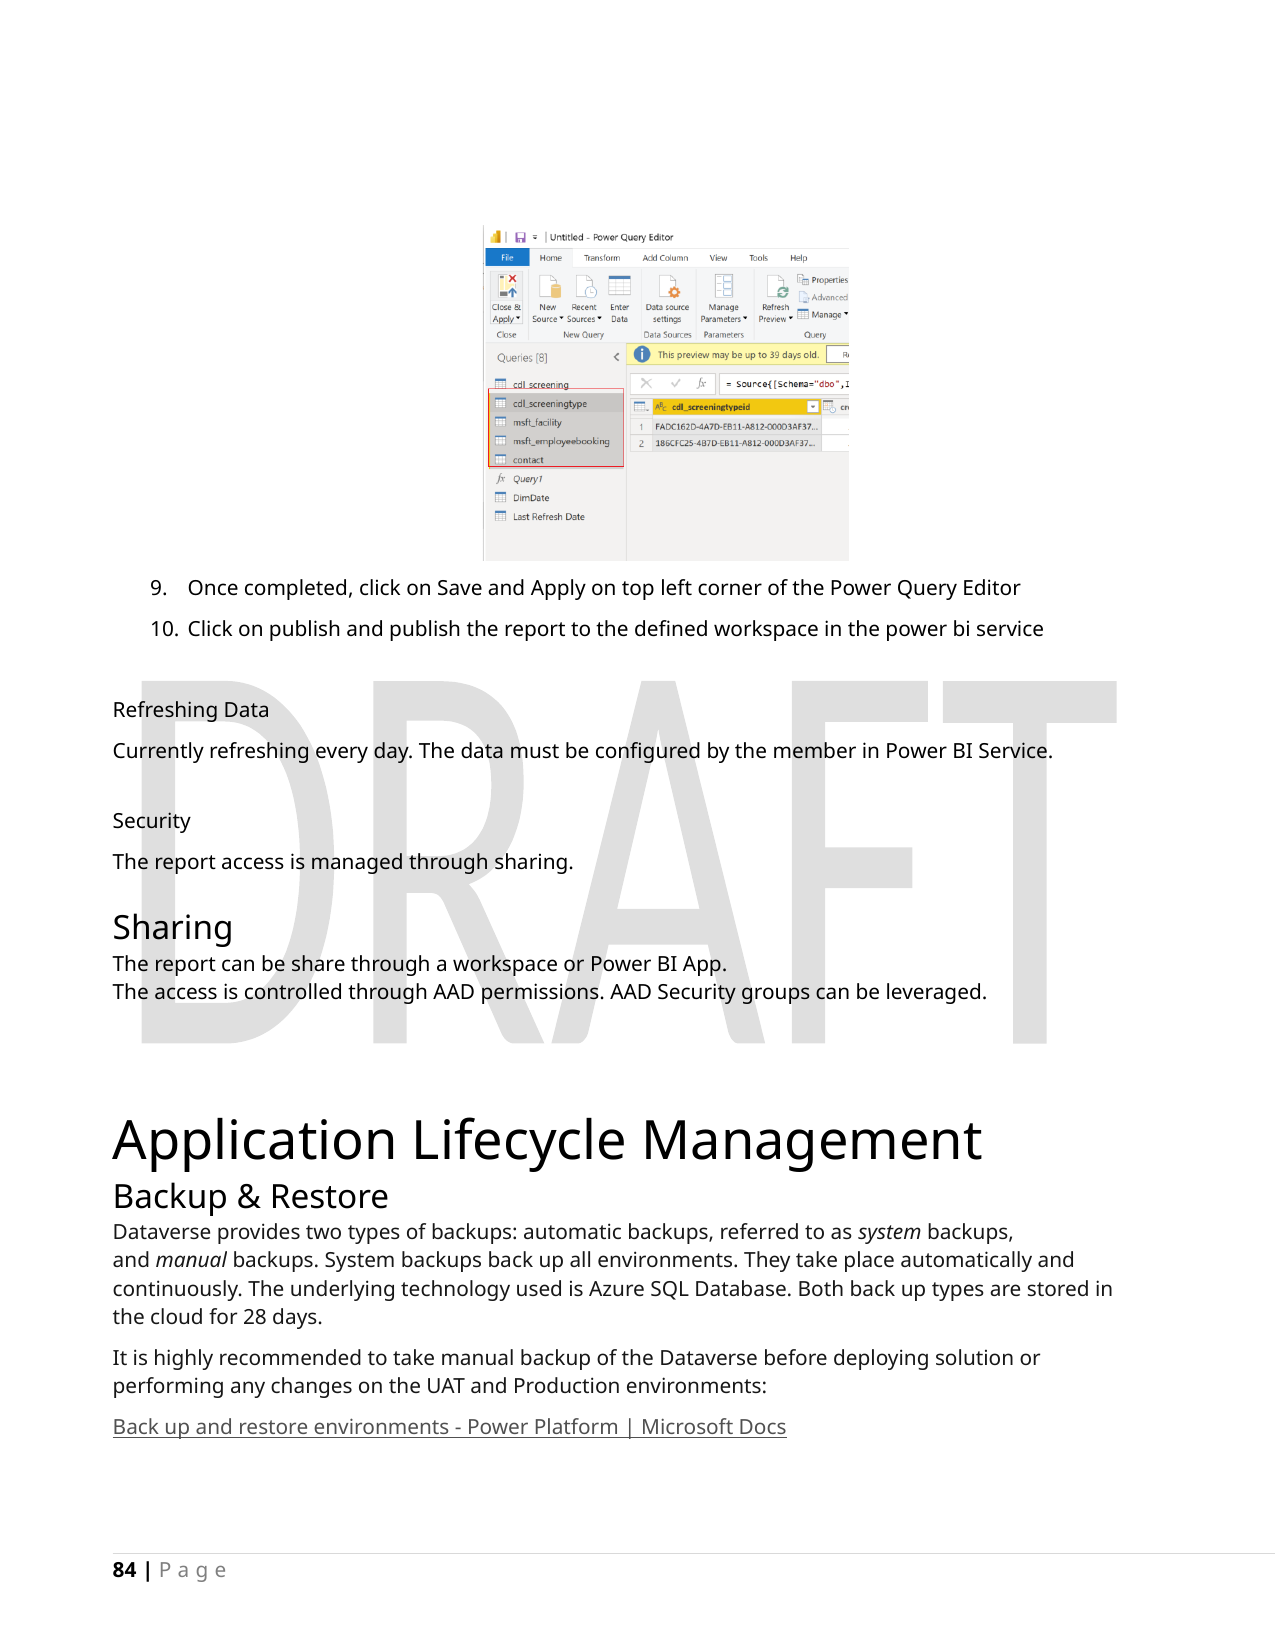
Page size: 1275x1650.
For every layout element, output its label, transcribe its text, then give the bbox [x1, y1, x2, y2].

subtitle Application Lifecycle Management [112, 1104, 1146, 1174]
text Dataverse provides two types of backups: automatic backups, referred to as system backups, and manual backups. System backups back up all environments. They take place automatically and continuously. The underlying technology used is Azure SQL Database. Both back up types are stored in the cloud for 28 days. [323, 1217, 1146, 1331]
list Once completed, click on Save and Apply on top left corner of the Power Query Editor [150, 573, 1146, 601]
subtitle Security [112, 777, 1146, 834]
text It is highly recommended to take manual backup of the Dataverse before deploying solution or performing any changes on the UAT and Production environments: [768, 1343, 1146, 1400]
text Sharing The report can be share through a workspace or Power BI App. The access is controlled through AAD permissions. AAD Security groups can be leveraged. [112, 904, 1146, 1034]
list Click on publish and publish the report to the defined workspace in the power bi service [150, 614, 1146, 642]
picture [482, 225, 851, 561]
text The report access is managed through sharing. [112, 847, 1146, 875]
subtitle Backup & Restore [112, 1174, 1146, 1217]
subtitle Refreshing Data [112, 696, 1146, 724]
text Currently refreshing every day. The data must be configured by the member in Power BI Service. [112, 736, 1146, 765]
text Back up and restore environments - Power Platform | Microsoft Docs [112, 1412, 1146, 1441]
